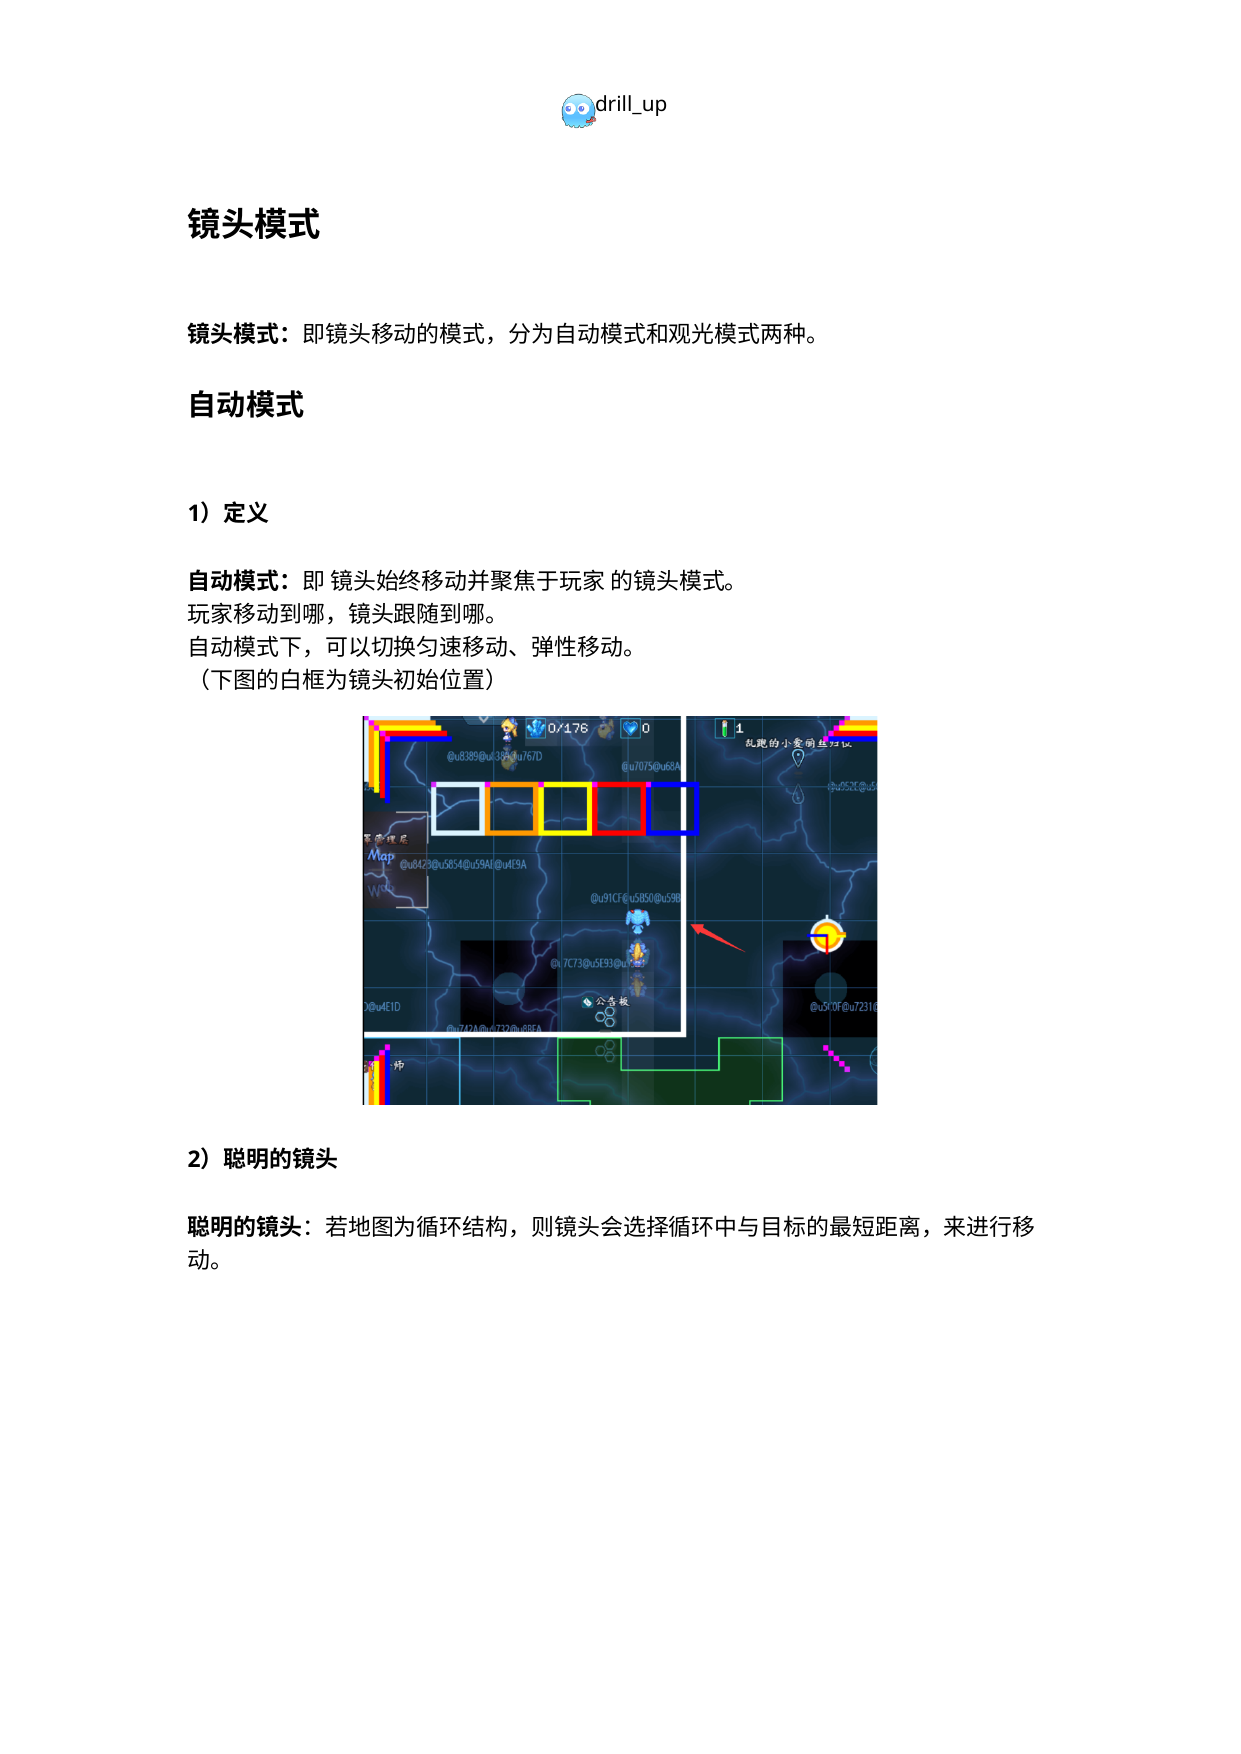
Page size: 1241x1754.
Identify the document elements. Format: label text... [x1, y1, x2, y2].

text 玩家移动到哪，镜头跟随到哪。 [187, 596, 1053, 629]
text （下图的白框为镜头初始位置） [187, 662, 1053, 696]
subtitle 1）定义 [187, 479, 1053, 544]
subtitle 2）聪明的镜头 [187, 1125, 1053, 1190]
text 镜头模式：即镜头移动的模式，分为自动模式和观光模式两种。 [187, 316, 1053, 349]
subtitle 镜头模式 [187, 189, 1053, 254]
picture [556, 88, 597, 130]
subtitle 自动模式 [187, 370, 1053, 435]
text 聪明的镜头：若地图为循环结构，则镜头会选择循环中与目标的最短距离，来进行移动。 [187, 1209, 1053, 1276]
picture [362, 716, 878, 1105]
text 自动模式下，可以切换匀速移动、弹性移动。 [187, 629, 1053, 662]
text 自动模式：即 镜头始终移动并聚焦于玩家 的镜头模式。 [187, 563, 1053, 596]
